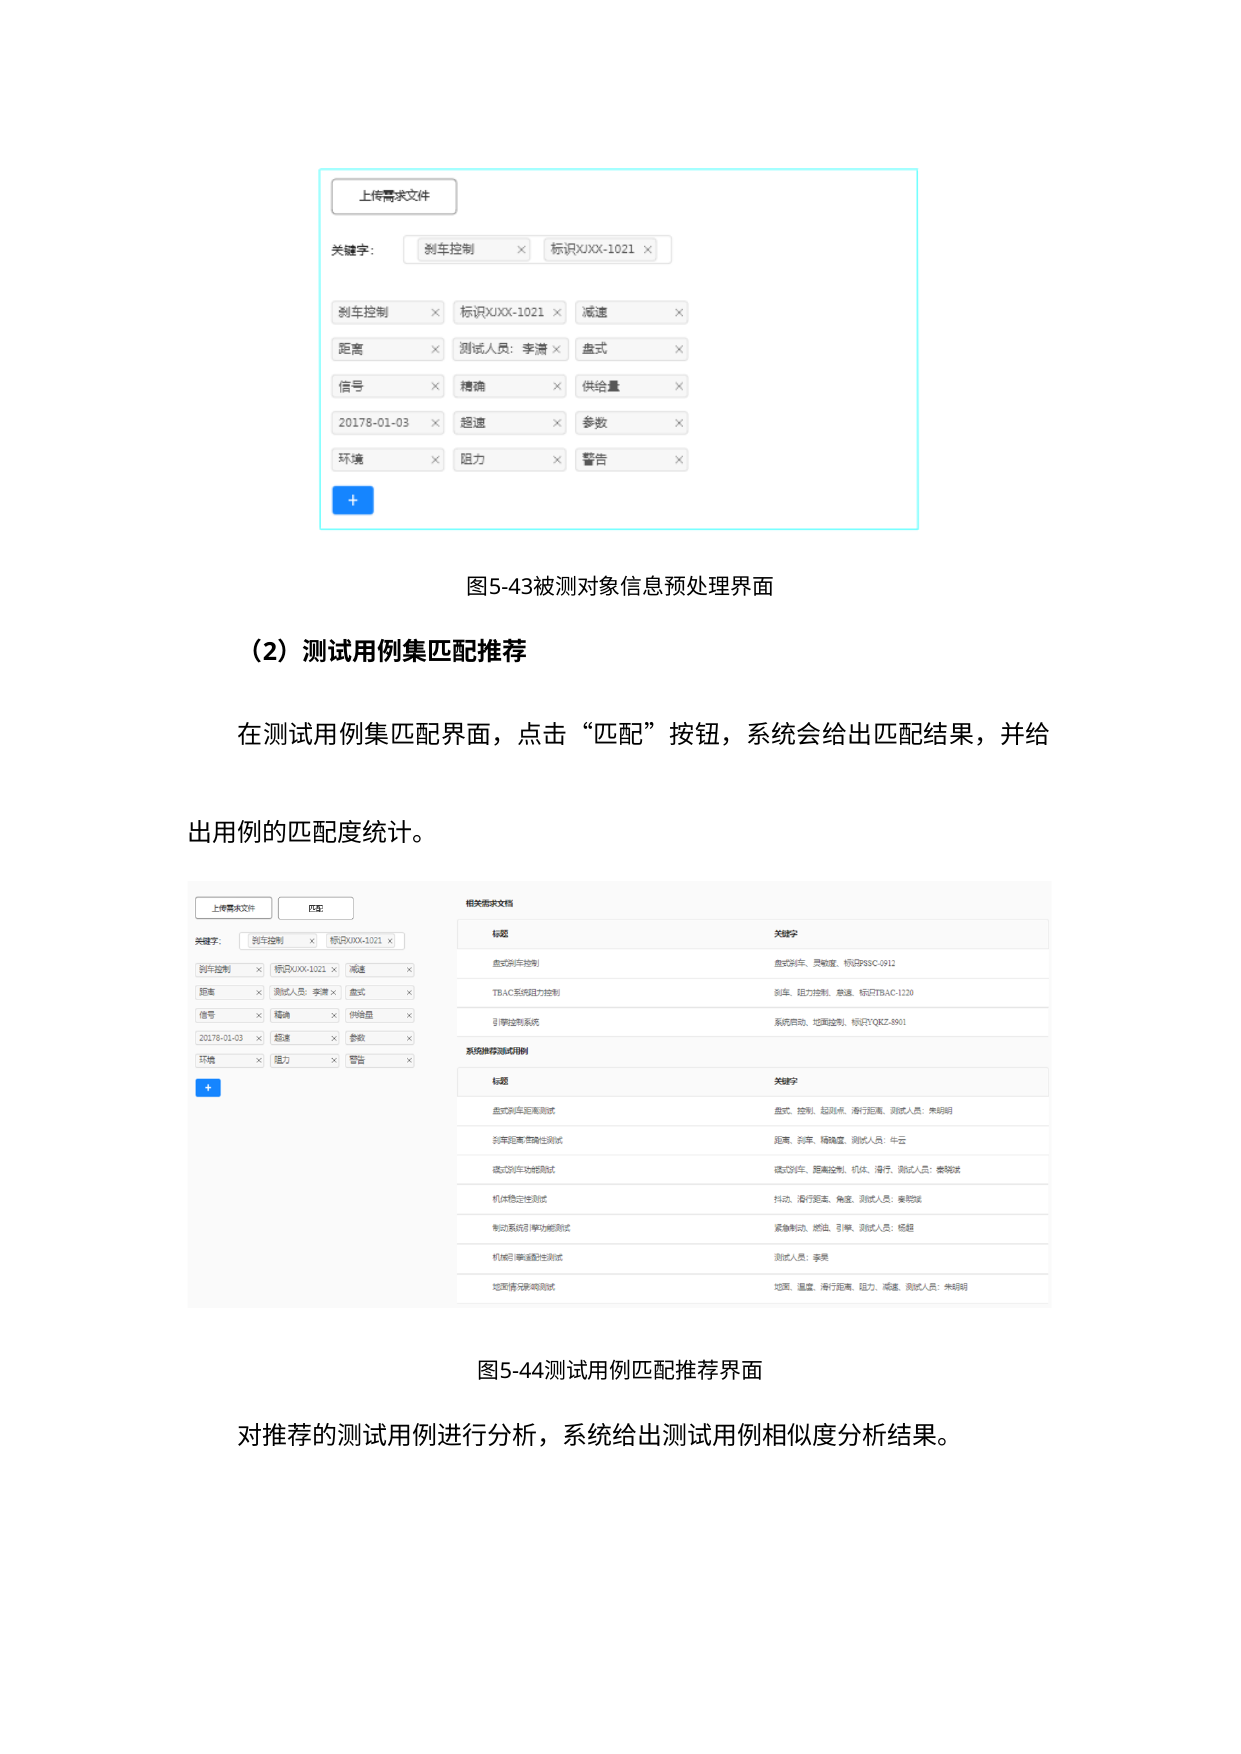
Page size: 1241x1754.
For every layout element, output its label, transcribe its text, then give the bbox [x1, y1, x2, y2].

text 对推荐的测试用例进行分析，系统给出测试用例相似度分析结果。 [187, 1401, 1053, 1466]
text 在测试用例集匹配界面，点击“匹配”按钮，系统会给出匹配结果，并给出用例的匹配度统计。 [187, 700, 1053, 863]
text （2）测试用例集匹配推荐 [187, 617, 1053, 682]
picture [316, 162, 924, 536]
picture [187, 881, 1053, 1308]
